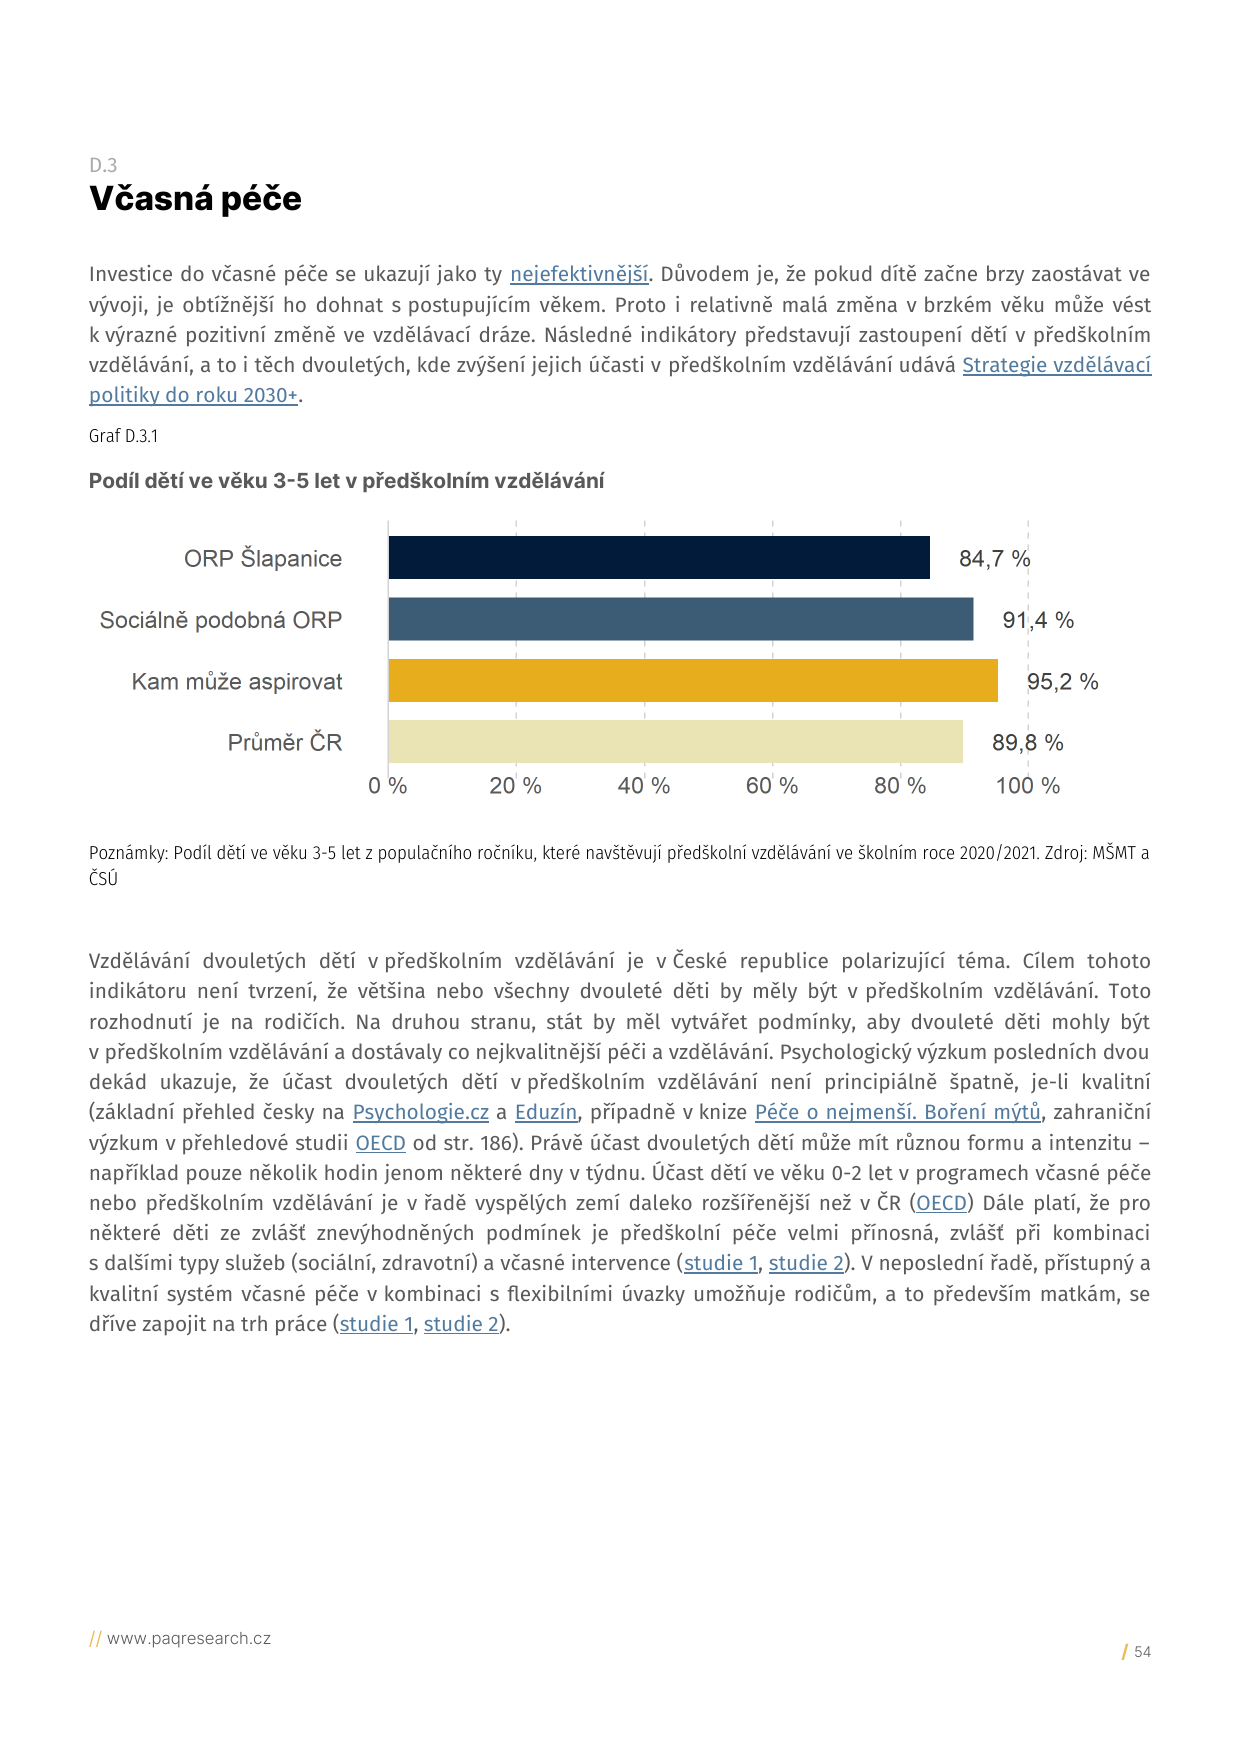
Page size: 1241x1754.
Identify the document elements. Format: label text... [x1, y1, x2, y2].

text Investice do včasné péče se ukazují jako ty nejefektivnější. Důvodem je, že pokud dítě začne brzy zaostávat ve vývoji, je obtížnější ho dohnat s postupujícím věkem. Proto i relativně malá změna v brzkém věku může vést k výrazné pozitivní změně ve vzdělávací dráze. Následné indikátory představují zastoupení dětí v předškolním vzdělávání, a to i těch dvouletých, kde zvýšení jejich účasti v předškolním vzdělávání udává Strategie vzdělávací politiky do roku 2030+. [89, 257, 1152, 408]
text Graf D.3.1 [89, 425, 1152, 447]
text Vzdělávání dvouletých dětí v předškolním vzdělávání je v České republice polarizující téma. Cílem tohoto indikátoru není tvrzení, že většina nebo všechny dvouleté děti by měly být v předškolním vzdělávání. Toto rozhodnutí je na rodičích. Na druhou stranu, stát by měl vytvářet podmínky, aby dvouleté děti mohly být v předškolním vzdělávání a dostávaly co nejkvalitnější péči a vzdělávání. Psychologický výzkum posledních dvou dekád ukazuje, že účast dvouletých dětí v předškolním vzdělávání není principiálně špatně, je-li kvalitní (základní přehled česky na Psychologie.cz a Eduzín, případně v knize Péče o nejmenší. Boření mýtů, zahraniční výzkum v přehledové studii OECD od str. 186). Právě účast dvouletých dětí může mít různou formu a intenzitu – například pouze několik hodin jenom některé dny v týdnu. Účast dětí ve věku 0-2 let v programech včasné péče nebo předškolním vzdělávání je v řadě vyspělých zemí daleko rozšířenější než v ČR (OECD) Dále platí, že pro některé děti ze zvlášť znevýhodněných podmínek je předškolní péče velmi přínosná, zvlášť při kombinaci s dalšími typy služeb (sociální, zdravotní) a včasné intervence (studie 1, studie 2). V neposlední řadě, přístupný a kvalitní systém včasné péče v kombinaci s flexibilními úvazky umožňuje rodičům, a to především matkám, se dříve zapojit na trh práce (studie 1, studie 2). [89, 944, 1152, 1337]
subtitle Včasná péče [89, 178, 1152, 218]
text D.3 [89, 148, 1152, 178]
text Poznámky: Podíl dětí ve věku 3-5 let z populačního ročníku, které navštěvují předškolní vzdělávání ve školním roce 2020/2021. Zdroj: MŠMT a ČSÚ [89, 842, 1152, 890]
text Podíl dětí ve věku 3-5 let v předškolním vzdělávání [89, 463, 1152, 493]
picture [88, 493, 1139, 825]
